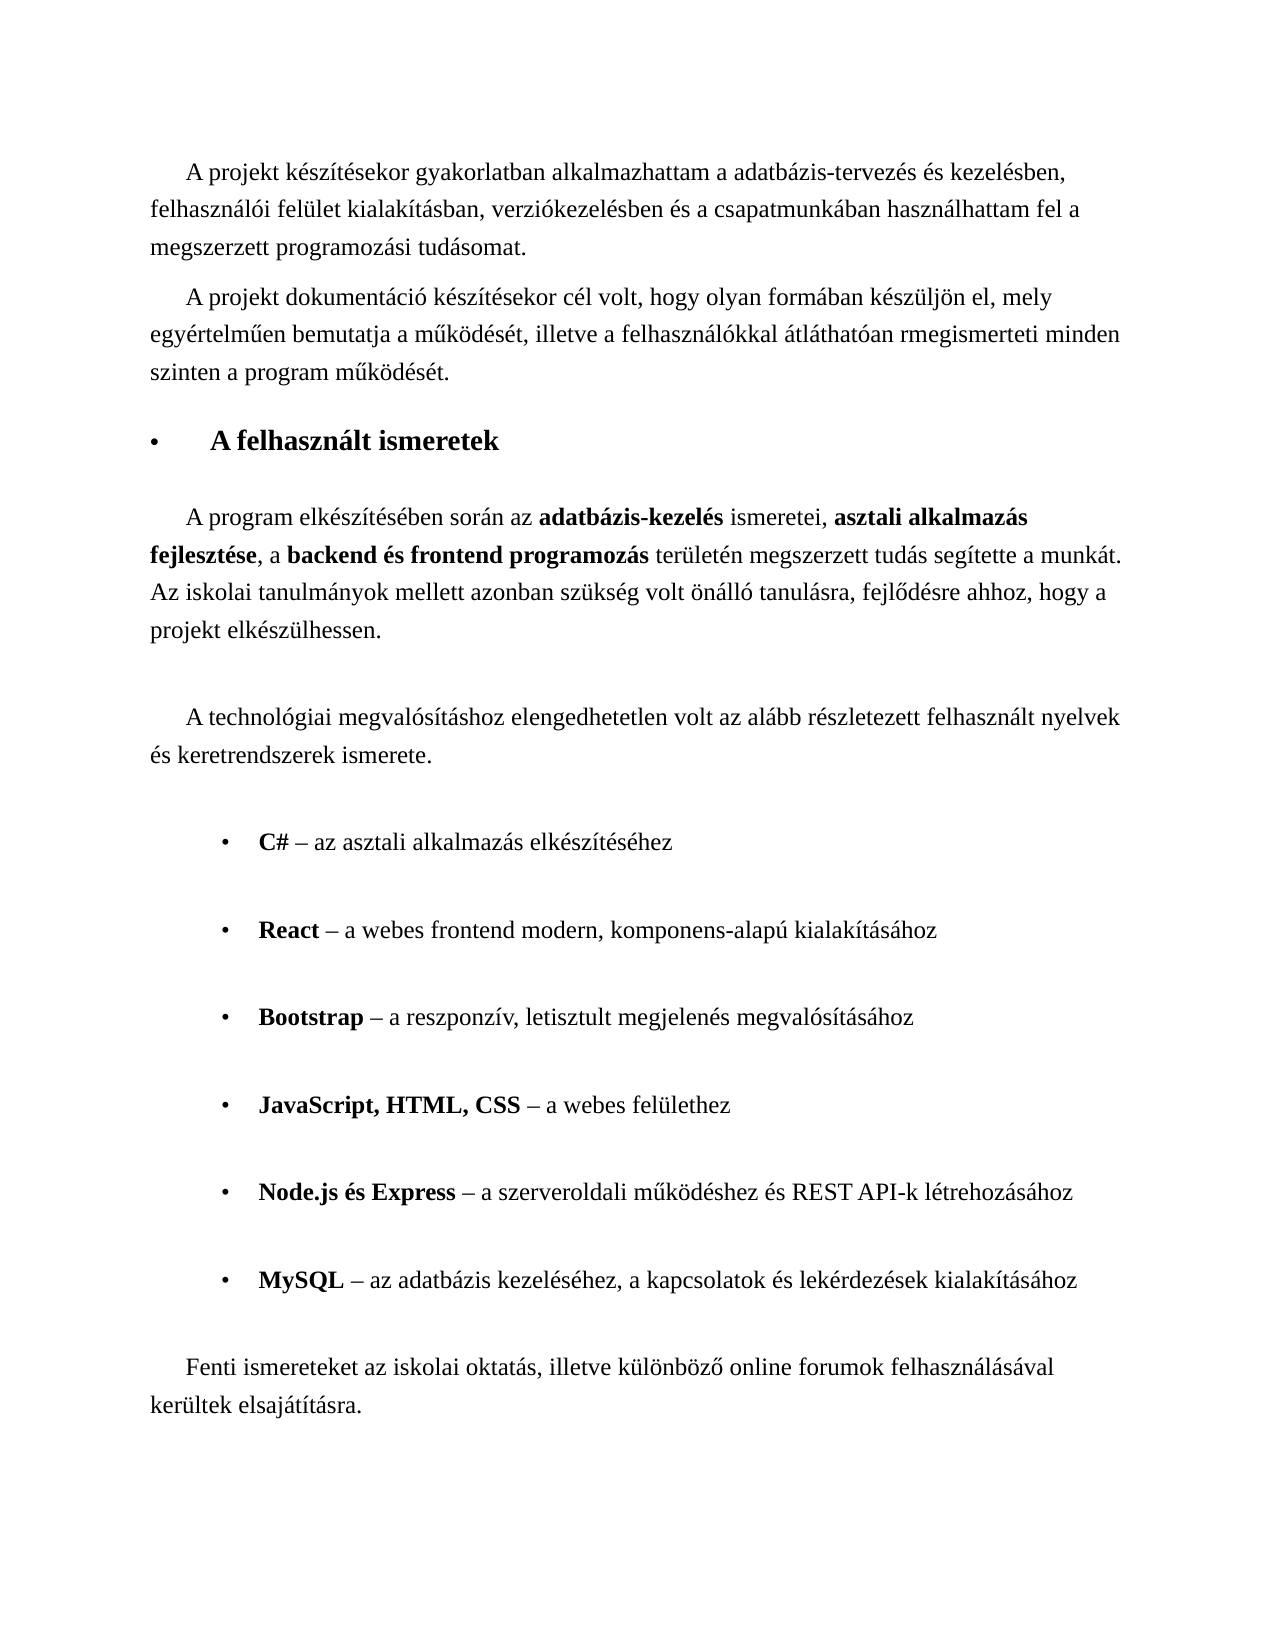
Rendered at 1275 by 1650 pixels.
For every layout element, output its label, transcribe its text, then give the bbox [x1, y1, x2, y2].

list Node.js és Express – a szerveroldali működéshez és REST API-k létrehozásához [221, 1171, 1125, 1208]
text Fenti ismereteket az iskolai oktatás, illetve különböző online forumok felhasználásával kerültek elsajátításra. [150, 1346, 1125, 1421]
text A projekt készítésekor gyakorlatban alkalmazhattam a adatbázis-tervezés és kezelésben, felhasználói felület kialakításban, verziókezelésben és a csapatmunkában használhattam fel a megszerzett programozási tudásomat. [150, 150, 1125, 262]
text A technológiai megvalósításhoz elengedhetetlen volt az alább részletezett felhasznált nyelvek és keretrendszerek ismerete. [150, 696, 1125, 771]
list Bootstrap – a reszponzív, letisztult megjelenés megvalósításához [221, 996, 1125, 1033]
list A felhasznált ismeretek [150, 421, 1125, 458]
list MySQL – az adatbázis kezeléséhez, a kapcsolatok és lekérdezések kialakításához [221, 1258, 1125, 1296]
text A projekt dokumentáció készítésekor cél volt, hogy olyan formában készüljön el, mely egyértelműen bemutatja a működését, illetve a felhasználókkal átláthatóan rmegismerteti minden szinten a program működését. [150, 275, 1125, 387]
text A program elkészítésében során az adatbázis-kezelés ismeretei, asztali alkalmazás fejlesztése, a backend és frontend programozás területén megszerzett tudás segítette a munkát. Az iskolai tanulmányok mellett azonban szükség volt önálló tanulásra, fejlődésre ahhoz, hogy a projekt elkészülhessen. [150, 496, 1125, 646]
list C# – az asztali alkalmazás elkészítéséhez [221, 821, 1125, 858]
list JavaScript, HTML, CSS – a webes felülethez [221, 1083, 1125, 1121]
list React – a webes frontend modern, komponens-alapú kialakításához [221, 908, 1125, 946]
